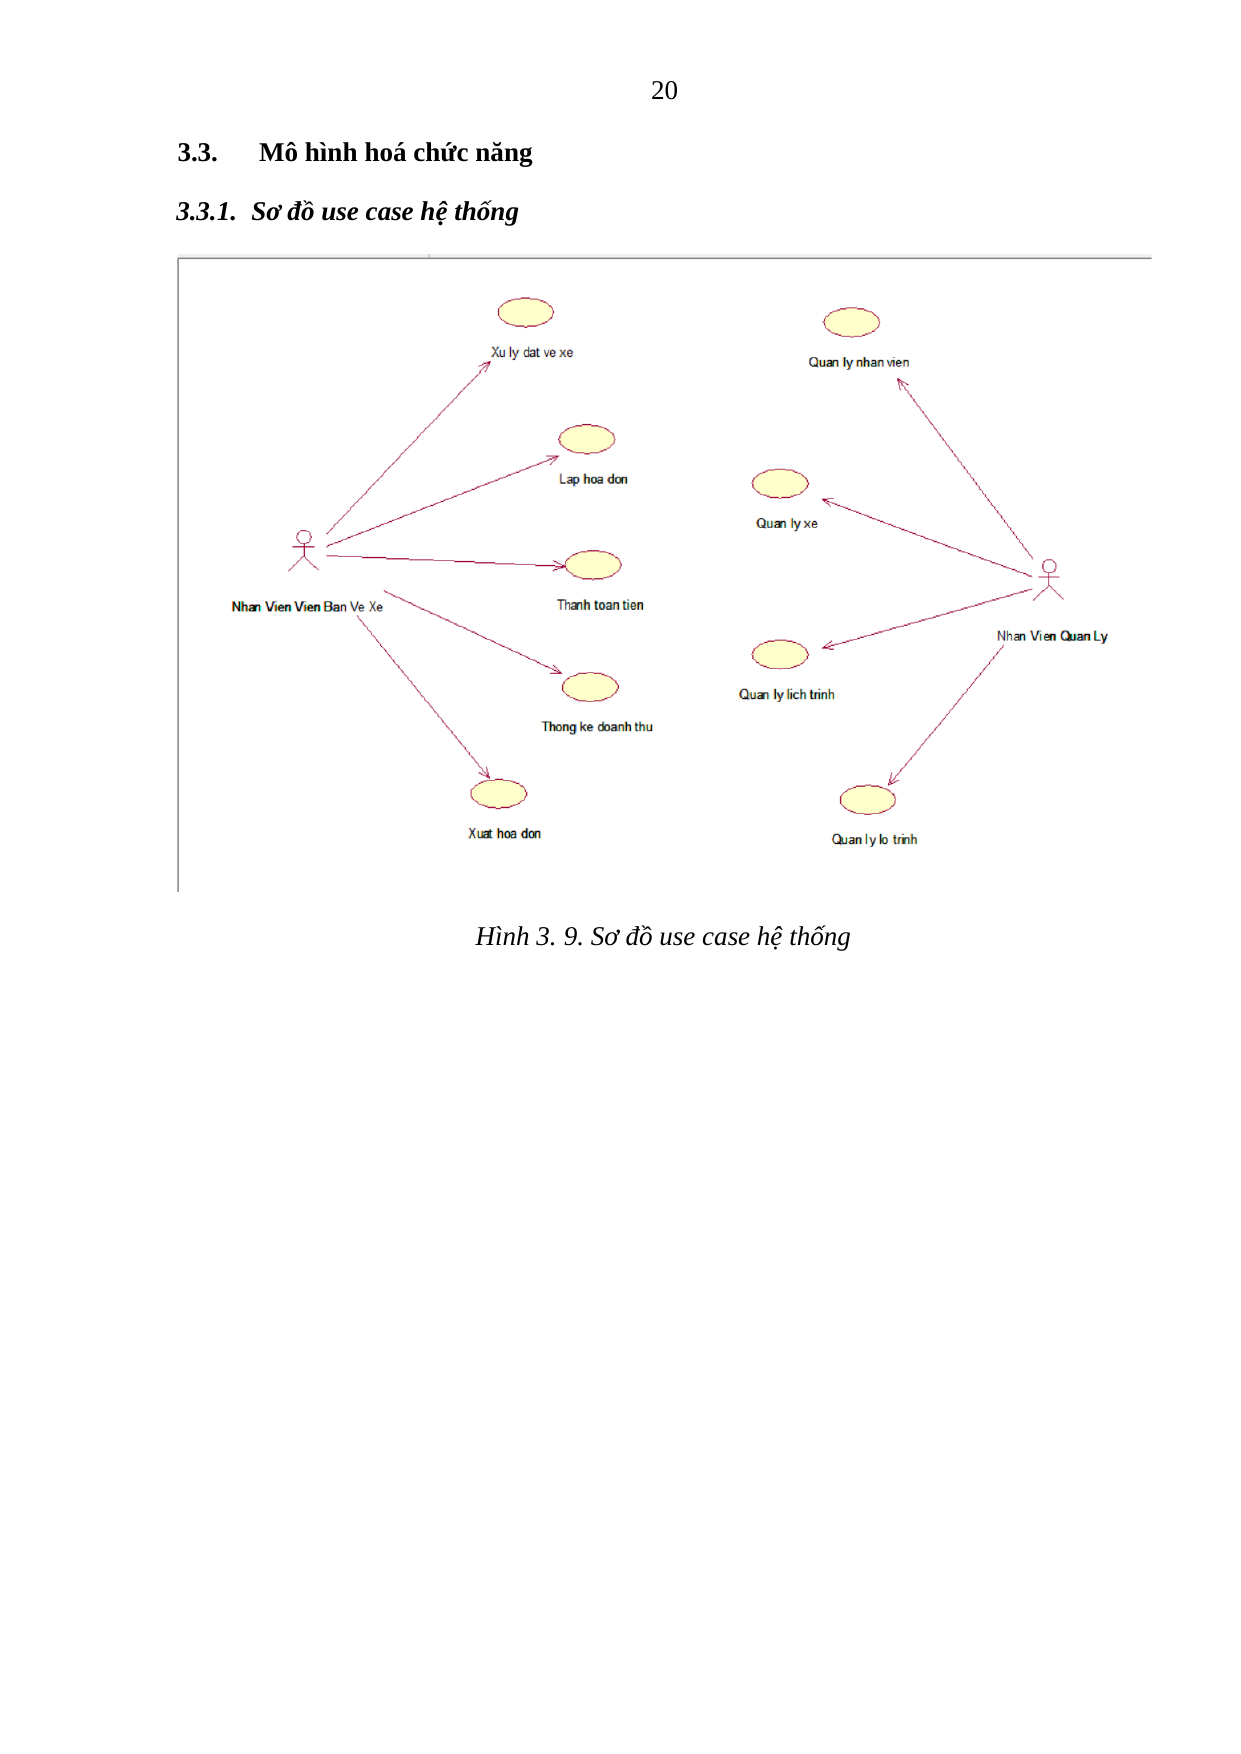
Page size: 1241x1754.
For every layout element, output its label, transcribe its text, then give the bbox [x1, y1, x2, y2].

picture [177, 254, 1152, 892]
text Mô hình hoá chức năng [177, 136, 1152, 167]
text Hình 3. 9. Sơ đồ use case hệ thống [177, 920, 1152, 951]
text Sơ đồ use case hệ thống [176, 195, 1152, 226]
